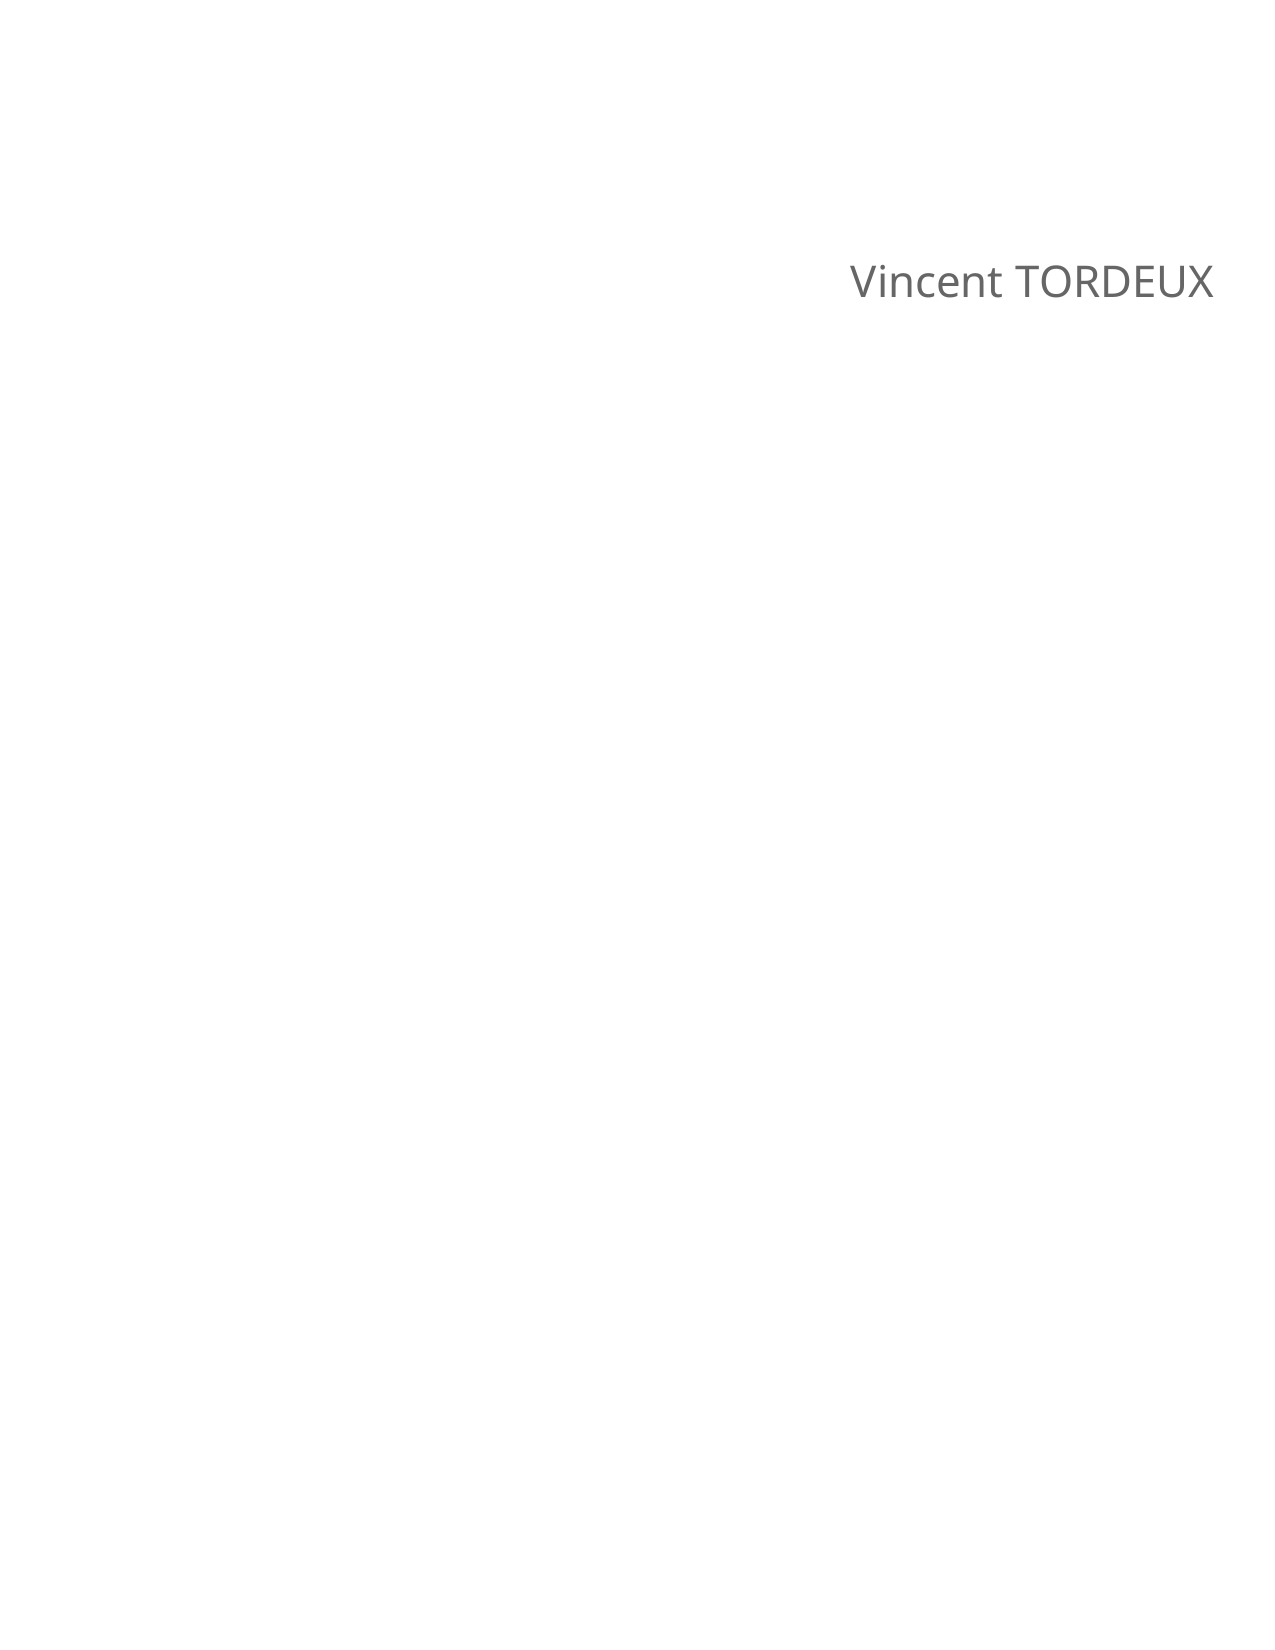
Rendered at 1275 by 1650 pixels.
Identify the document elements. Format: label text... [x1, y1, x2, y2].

text Vincent TORDEUX [92, 250, 1214, 310]
